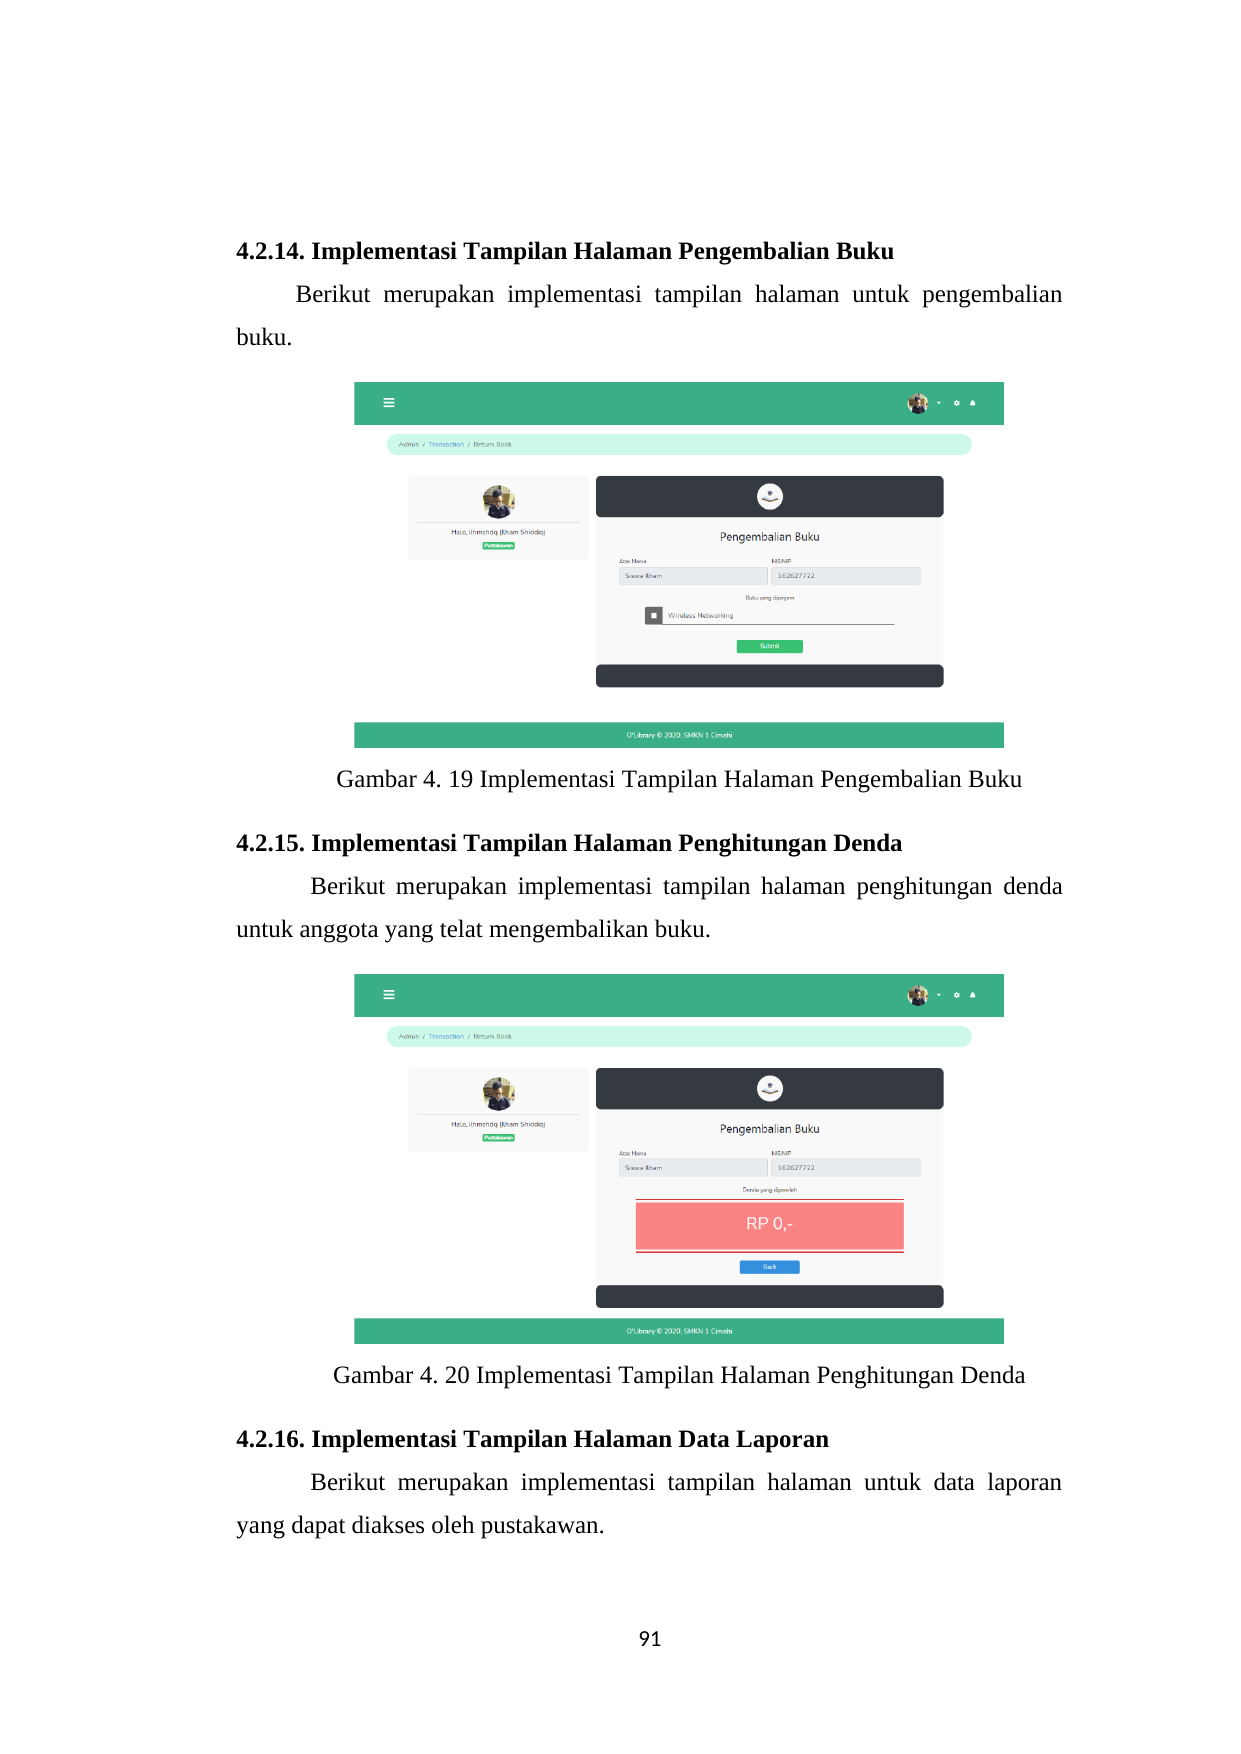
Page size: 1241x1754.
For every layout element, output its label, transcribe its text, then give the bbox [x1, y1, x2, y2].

picture [354, 974, 1004, 1344]
text Berikut merupakan implementasi tampilan halaman untuk data laporan yang dapat diakses oleh pustakawan. [236, 1467, 1063, 1539]
text Berikut merupakan implementasi tampilan halaman penghitungan denda untuk anggota yang telat mengembalikan buku. [236, 871, 1063, 943]
subtitle Implementasi Tampilan Halaman Data Laporan [236, 1424, 1063, 1453]
text Gambar 4. 20 Implementasi Tampilan Halaman Penghitungan Denda [236, 1360, 1063, 1389]
subtitle Implementasi Tampilan Halaman Pengembalian Buku [236, 236, 1063, 265]
text Berikut merupakan implementasi tampilan halaman untuk pengembalian buku. [236, 279, 1063, 351]
text Gambar 4. 19 Implementasi Tampilan Halaman Pengembalian Buku [236, 764, 1063, 793]
subtitle Implementasi Tampilan Halaman Penghitungan Denda [236, 828, 1063, 857]
picture [354, 382, 1004, 748]
